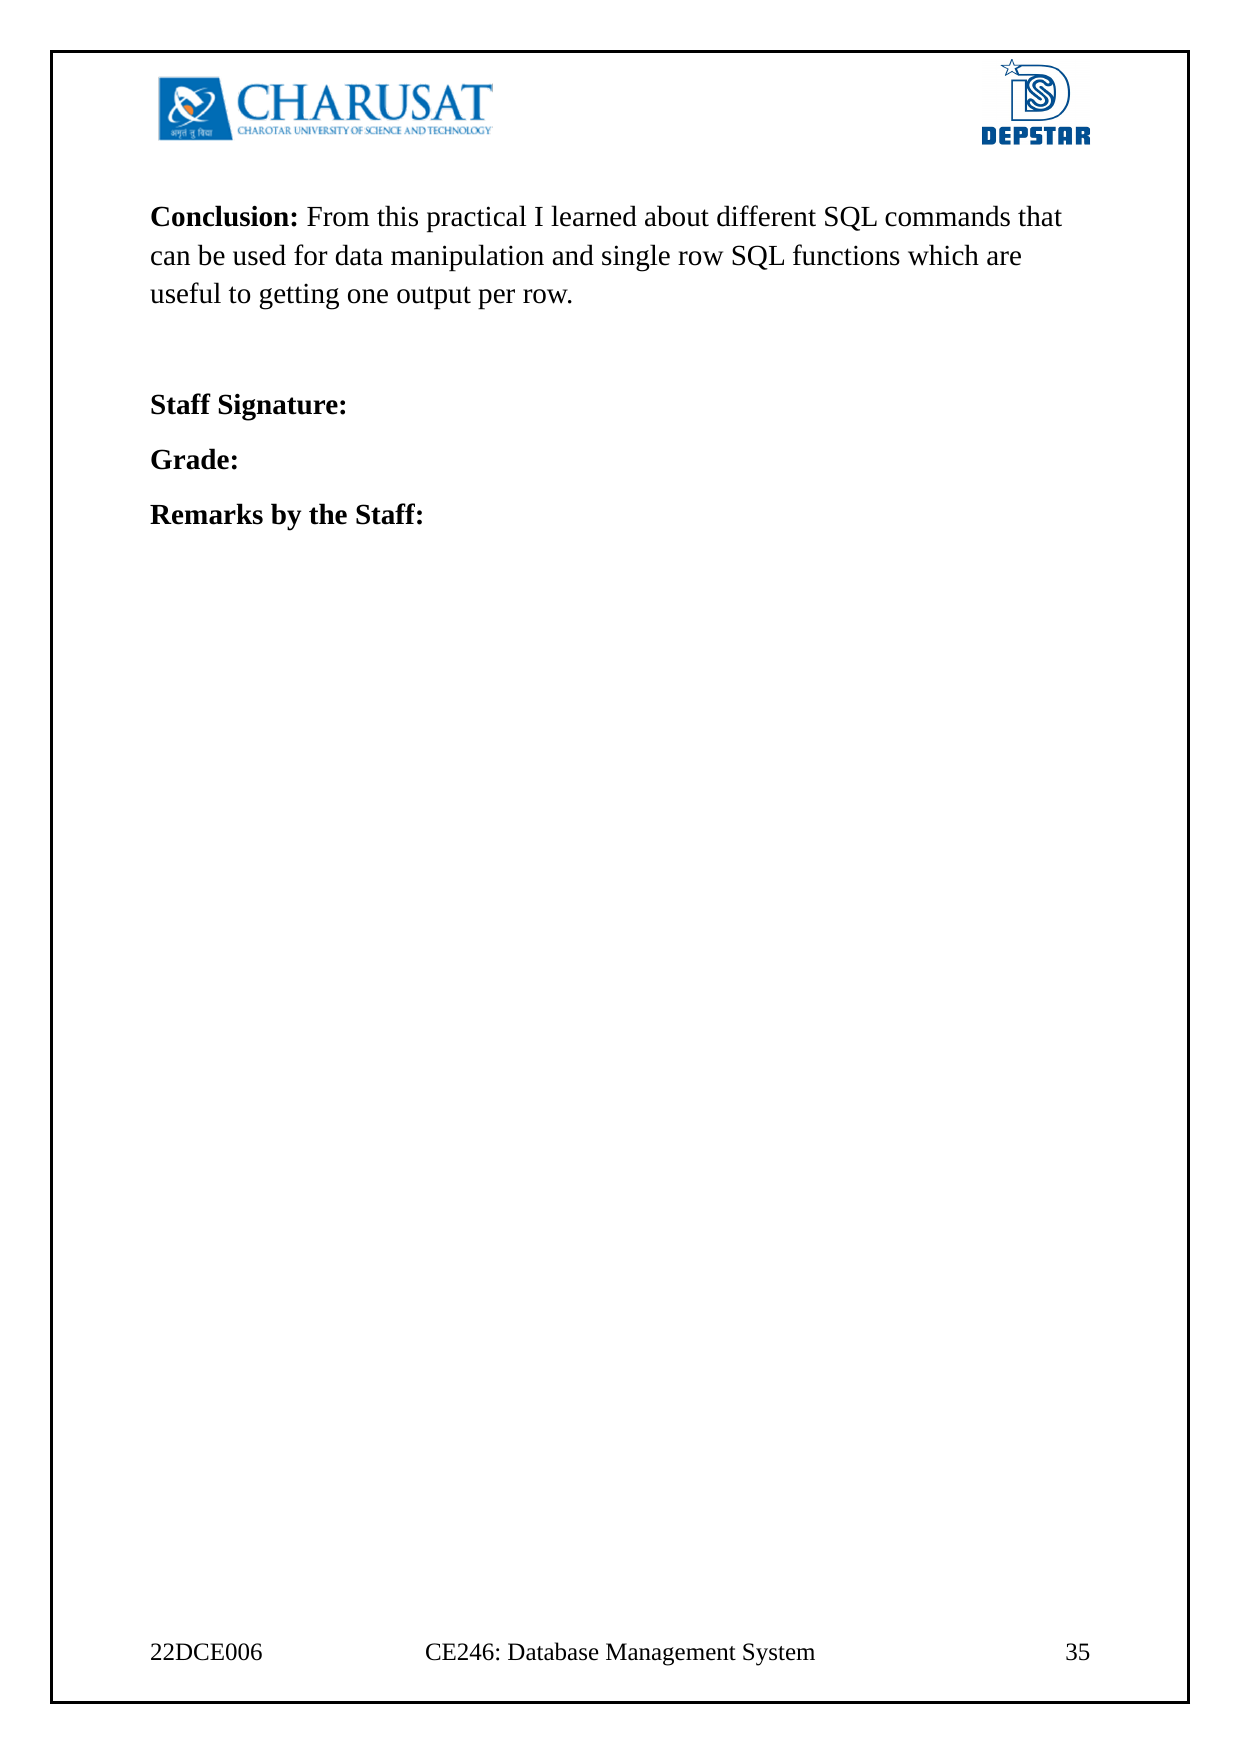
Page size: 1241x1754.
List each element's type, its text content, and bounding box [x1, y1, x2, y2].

text Conclusion: From this practical I learned about different SQL commands that can be used for data manipulation and single row SQL functions which are useful to getting one output per row. [150, 199, 1090, 310]
picture [150, 72, 501, 145]
text Remarks by the Staff: [150, 497, 1090, 531]
text Staff Signature: [150, 387, 1090, 421]
picture [981, 59, 1091, 145]
text Grade: [150, 442, 1090, 476]
